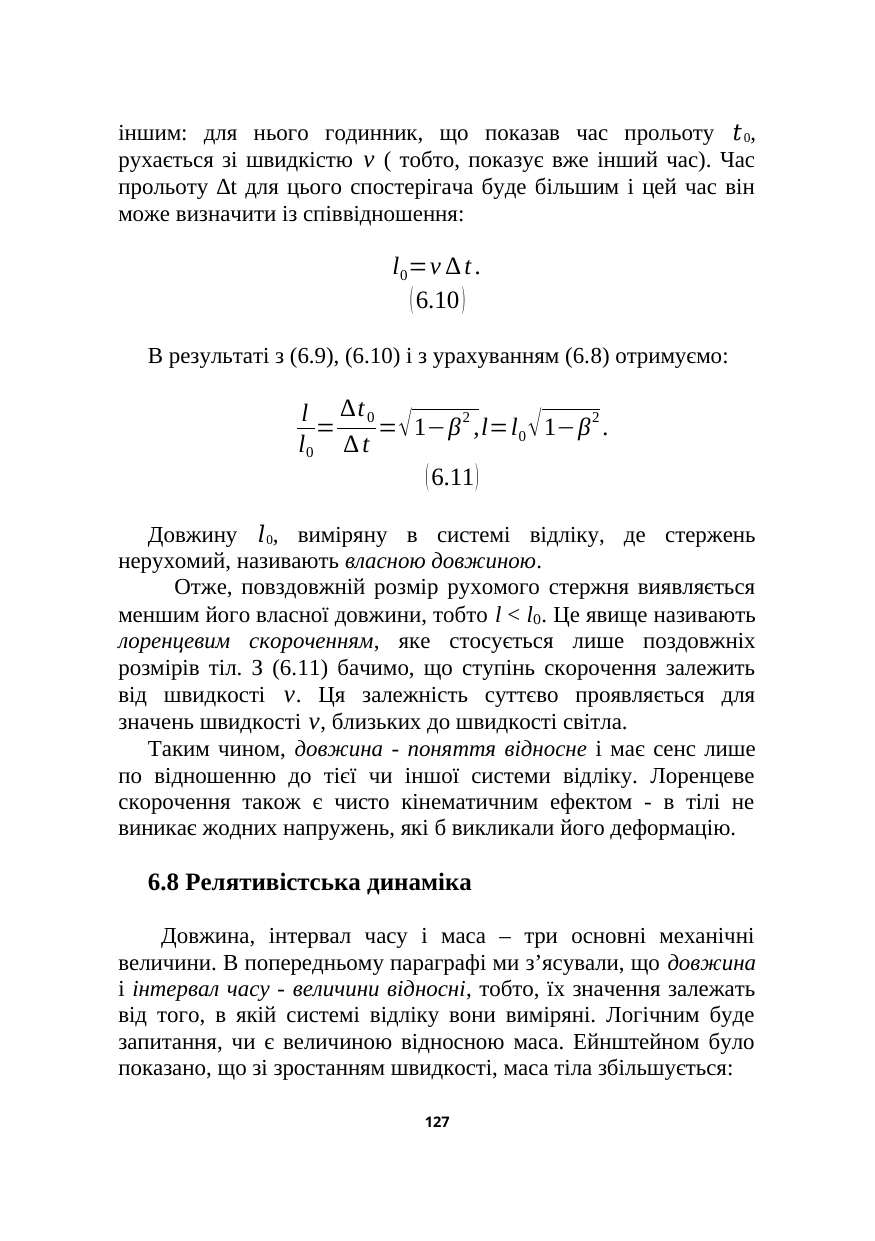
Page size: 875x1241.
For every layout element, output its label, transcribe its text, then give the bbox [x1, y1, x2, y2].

text Довжину 𝑙0, виміряну в системі відліку, де стержень нерухомий, називають власною довжиною. [118, 519, 756, 573]
text 6.8 Релятивістська динаміка [118, 867, 756, 896]
text В результаті з (6.9), (6.10) і з урахуванням (6.8) отримуємо: [118, 342, 756, 368]
text Довжина, інтервал часу і маса – три основні механічні величини. В попередньому параграфі ми з’ясували, що довжина і інтервал часу - величини відносні, тобто, їх значення залежать від того, в якій системі відліку вони виміряні. Логічним буде запитання, чи є величиною відносною маса. Ейнштейном було показано, що зі зростанням швидкості, маса тіла збільшується: [118, 922, 756, 1080]
text Таким чином, довжина - поняття відносне і має сенс лише по відношенню до тієї чи іншої системи відліку. Лоренцеве скорочення також є чисто кінематичним ефектом - в тілі не виникає жодних напружень, які б викликали його деформацію. [118, 735, 756, 841]
text Отже, повздовжній розмір рухомого стержня виявляється меншим його власної довжини, тобто l < l0. Це явище називають лоренцевим скороченням, яке стосується лише поздовжніх розмірів тіл. З (6.11) бачимо, що ступінь скорочення залежить від швидкості . Ця залежність суттєво проявляється для значень швидкості , близьких до швидкості світла. [118, 573, 756, 735]
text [118, 118, 756, 226]
